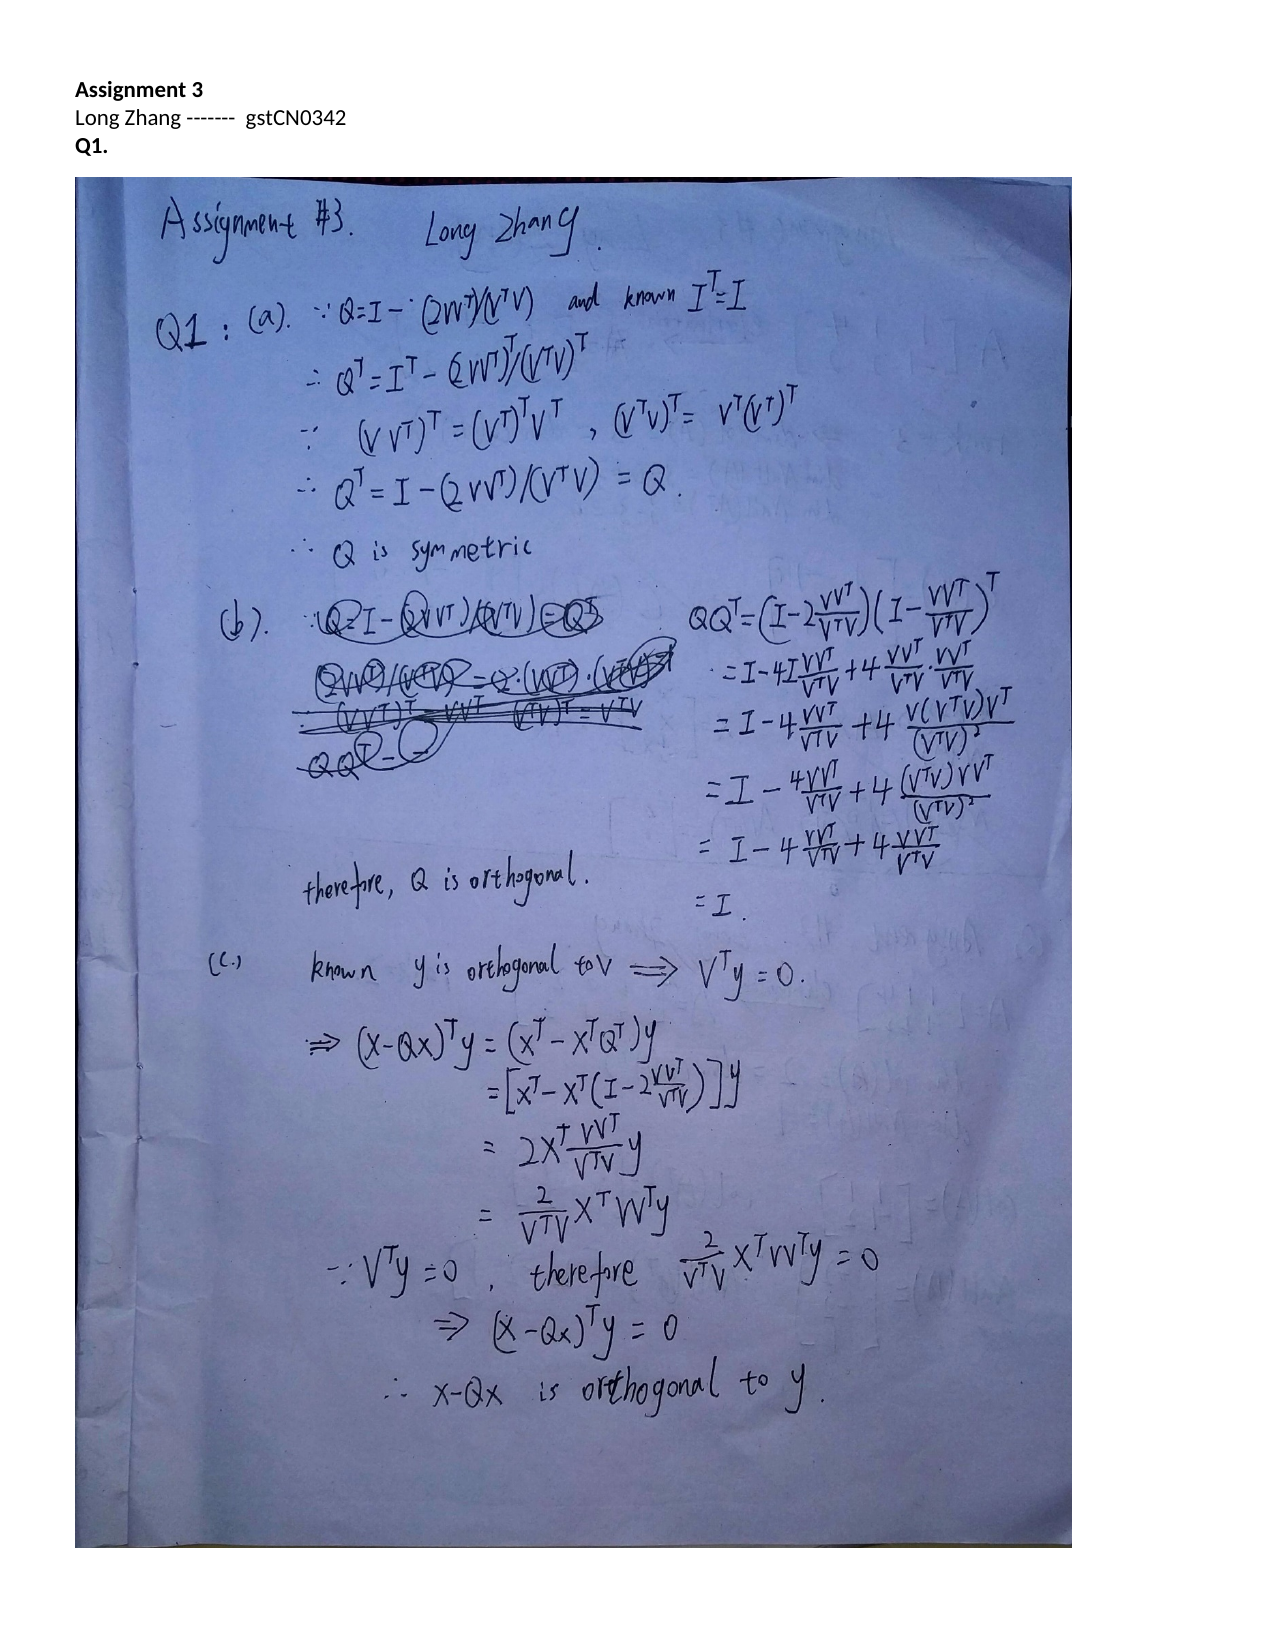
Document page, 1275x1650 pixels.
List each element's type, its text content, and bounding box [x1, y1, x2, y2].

text Q1. [75, 131, 1200, 159]
picture [75, 177, 1072, 1548]
